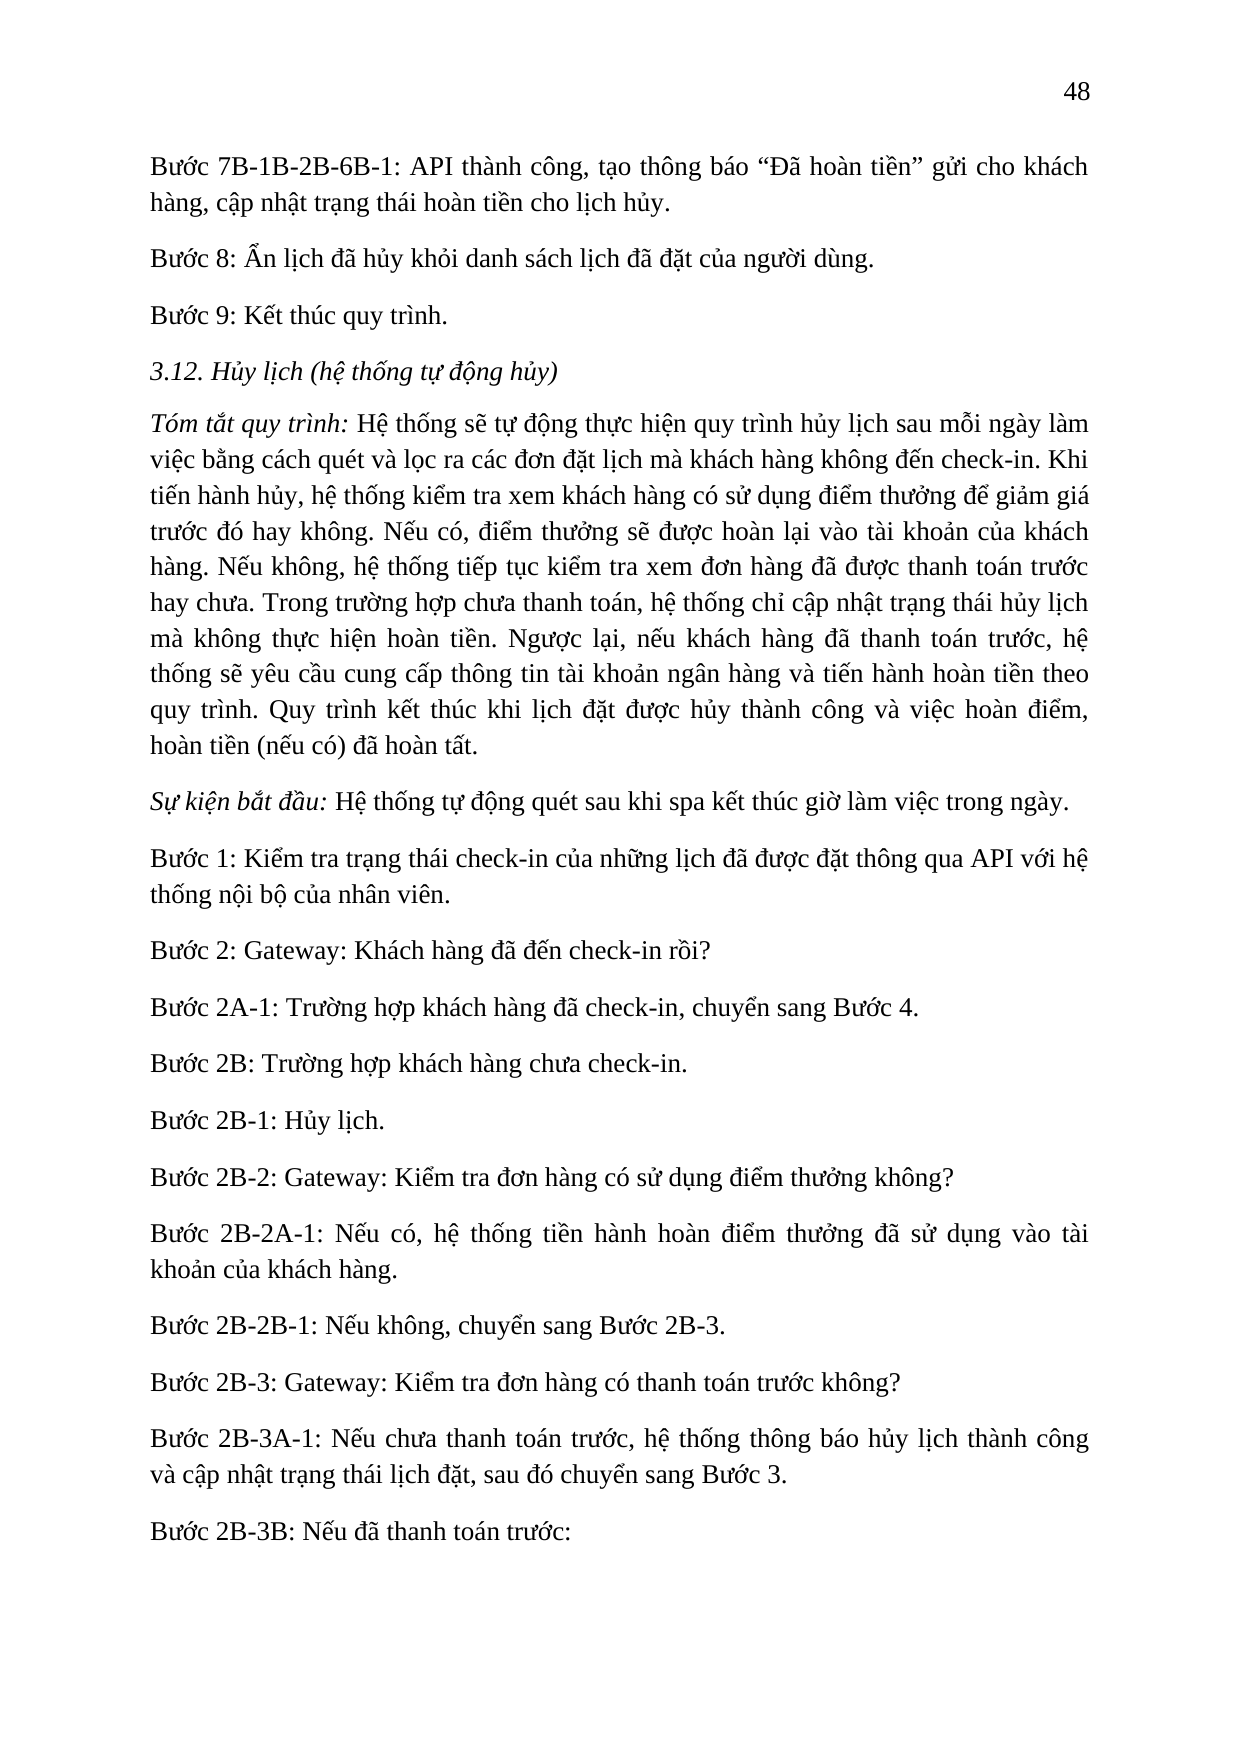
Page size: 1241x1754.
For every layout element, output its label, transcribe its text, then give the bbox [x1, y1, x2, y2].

text Bước 7B-1B-2B-6B-1: API thành công, tạo thông báo “Đã hoàn tiền” gửi cho khách hàng, cập nhật trạng thái hoàn tiền cho lịch hủy. [150, 150, 1090, 217]
text Bước 2A-1: Trường hợp khách hàng đã check-in, chuyển sang Bước 4. [150, 991, 1090, 1022]
text Bước 9: Kết thúc quy trình. [150, 299, 1090, 330]
text Bước 8: Ẩn lịch đã hủy khỏi danh sách lịch đã đặt của người dùng. [150, 242, 1090, 273]
text Sự kiện bắt đầu: Hệ thống tự động quét sau khi spa kết thúc giờ làm việc trong ngày. [150, 786, 1090, 817]
text Bước 2B: Trường hợp khách hàng chưa check-in. [150, 1047, 1090, 1079]
subtitle 3.12. Hủy lịch (hệ thống tự động hủy) [150, 355, 1090, 387]
text Bước 2B-2: Gateway: Kiểm tra đơn hàng có sử dụng điểm thưởng không? [150, 1161, 1090, 1192]
text Bước 2B-3: Gateway: Kiểm tra đơn hàng có thanh toán trước không? [150, 1366, 1090, 1397]
text Bước 2B-2B-1: Nếu không, chuyển sang Bước 2B-3. [150, 1309, 1090, 1341]
text Bước 2B-2A-1: Nếu có, hệ thống tiền hành hoàn điểm thưởng đã sử dụng vào tài khoản của khách hàng. [150, 1217, 1090, 1284]
text Bước 1: Kiểm tra trạng thái check-in của những lịch đã được đặt thông qua API với hệ thống nội bộ của nhân viên. [150, 842, 1090, 909]
text Bước 2B-1: Hủy lịch. [150, 1104, 1090, 1135]
text Bước 2: Gateway: Khách hàng đã đến check-in rồi? [150, 934, 1090, 966]
text Tóm tắt quy trình: Hệ thống sẽ tự động thực hiện quy trình hủy lịch sau mỗi ngày làm việc bằng cách quét và lọc ra các đơn đặt lịch mà khách hàng không đến check-in. Khi tiến hành hủy, hệ thống kiểm tra xem khách hàng có sử dụng điểm thưởng để giảm giá trước đó hay không. Nếu có, điểm thưởng sẽ được hoàn lại vào tài khoản của khách hàng. Nếu không, hệ thống tiếp tục kiểm tra xem đơn hàng đã được thanh toán trước hay chưa. Trong trường hợp chưa thanh toán, hệ thống chỉ cập nhật trạng thái hủy lịch mà không thực hiện hoàn tiền. Ngược lại, nếu khách hàng đã thanh toán trước, hệ thống sẽ yêu cầu cung cấp thông tin tài khoản ngân hàng và tiến hành hoàn tiền theo quy trình. Quy trình kết thúc khi lịch đặt được hủy thành công và việc hoàn điểm, hoàn tiền (nếu có) đã hoàn tất. [150, 407, 1090, 760]
text Bước 2B-3A-1: Nếu chưa thanh toán trước, hệ thống thông báo hủy lịch thành công và cập nhật trạng thái lịch đặt, sau đó chuyển sang Bước 3. [150, 1423, 1090, 1489]
text Bước 2B-3B: Nếu đã thanh toán trước: [150, 1515, 1090, 1546]
